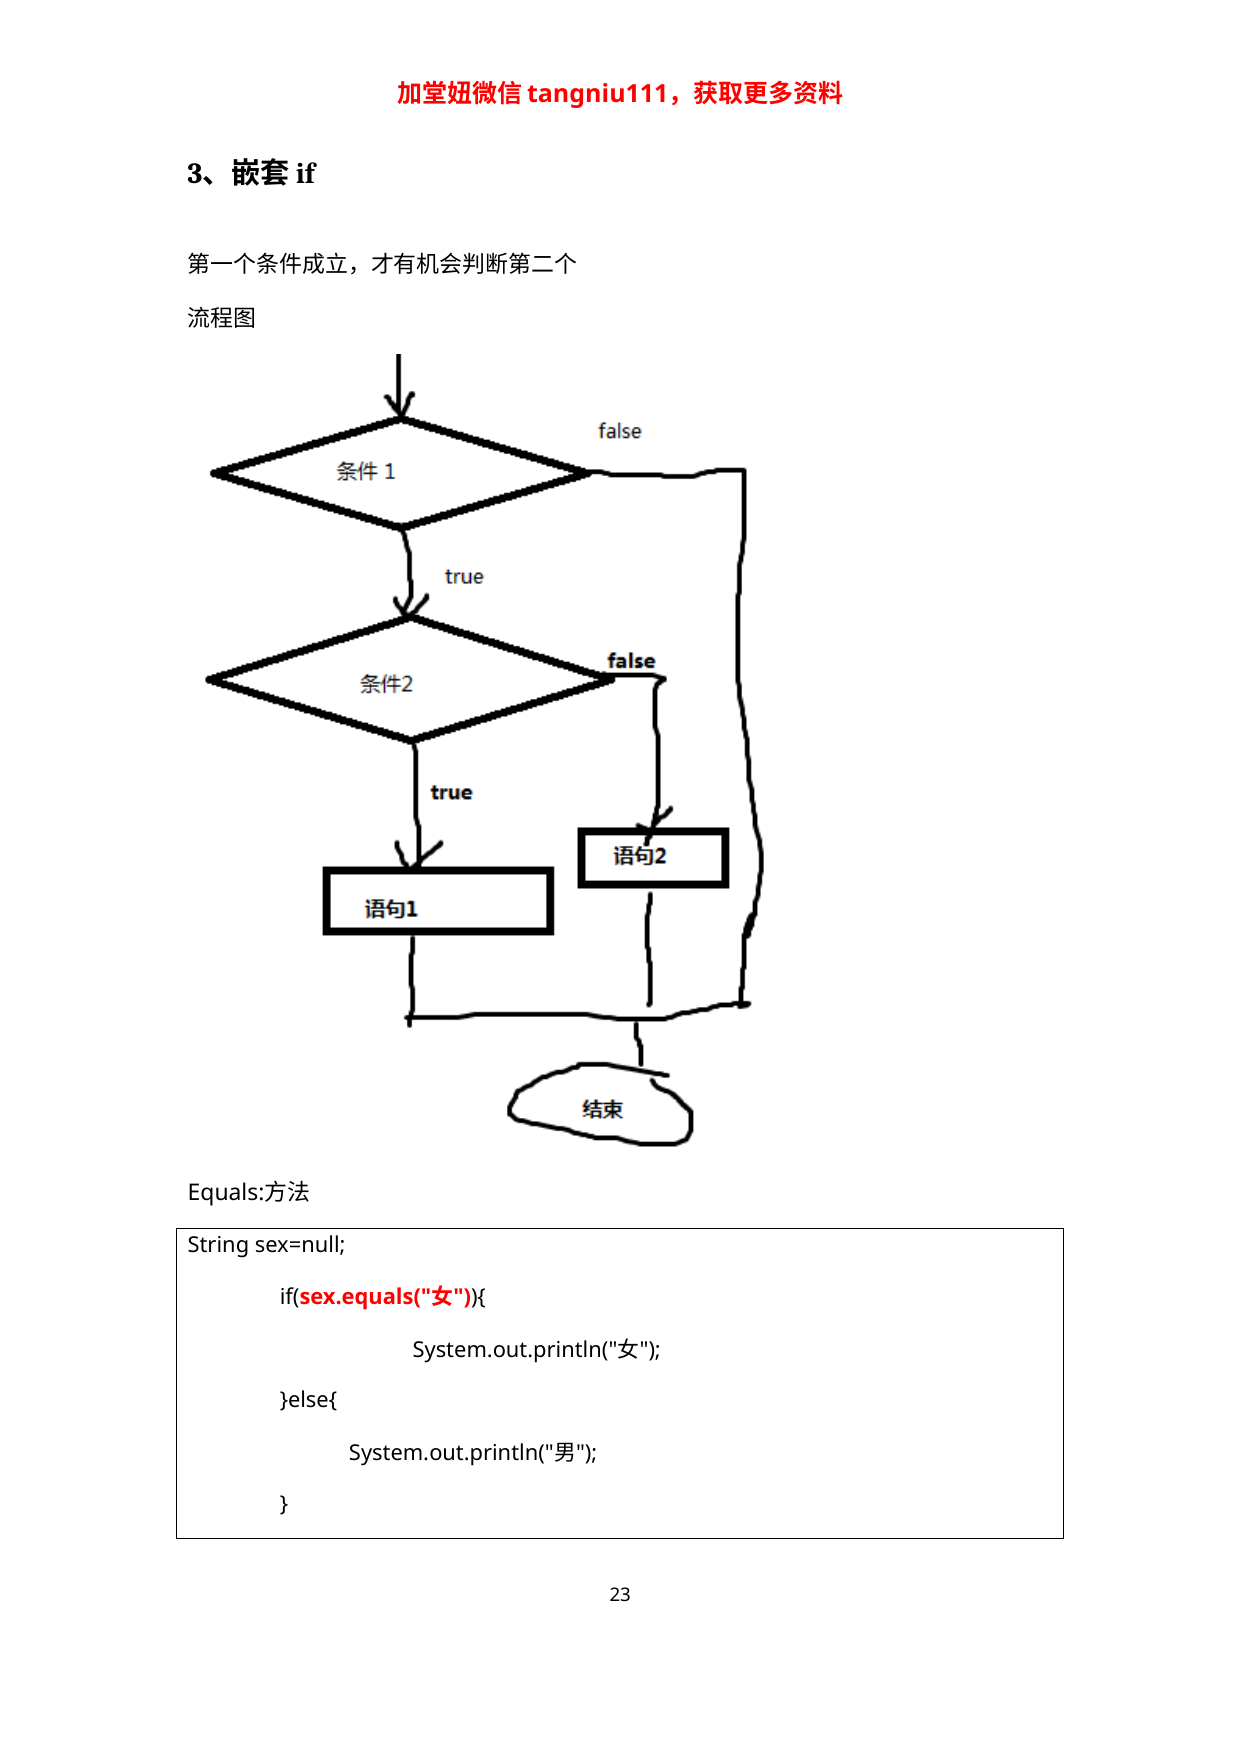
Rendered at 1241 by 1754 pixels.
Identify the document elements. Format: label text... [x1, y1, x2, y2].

text 第一个条件成立，才有机会判断第二个 [187, 246, 1053, 279]
table_header String sex=null; if(sex.equals("女")){ System.out.println("女"); }else{ System.out.println("男"); } [177, 1229, 1063, 1538]
text 流程图 [187, 300, 1053, 333]
subtitle 3、嵌套if [187, 150, 1053, 192]
picture [187, 354, 778, 1153]
text Equals:方法 [187, 1173, 1053, 1207]
